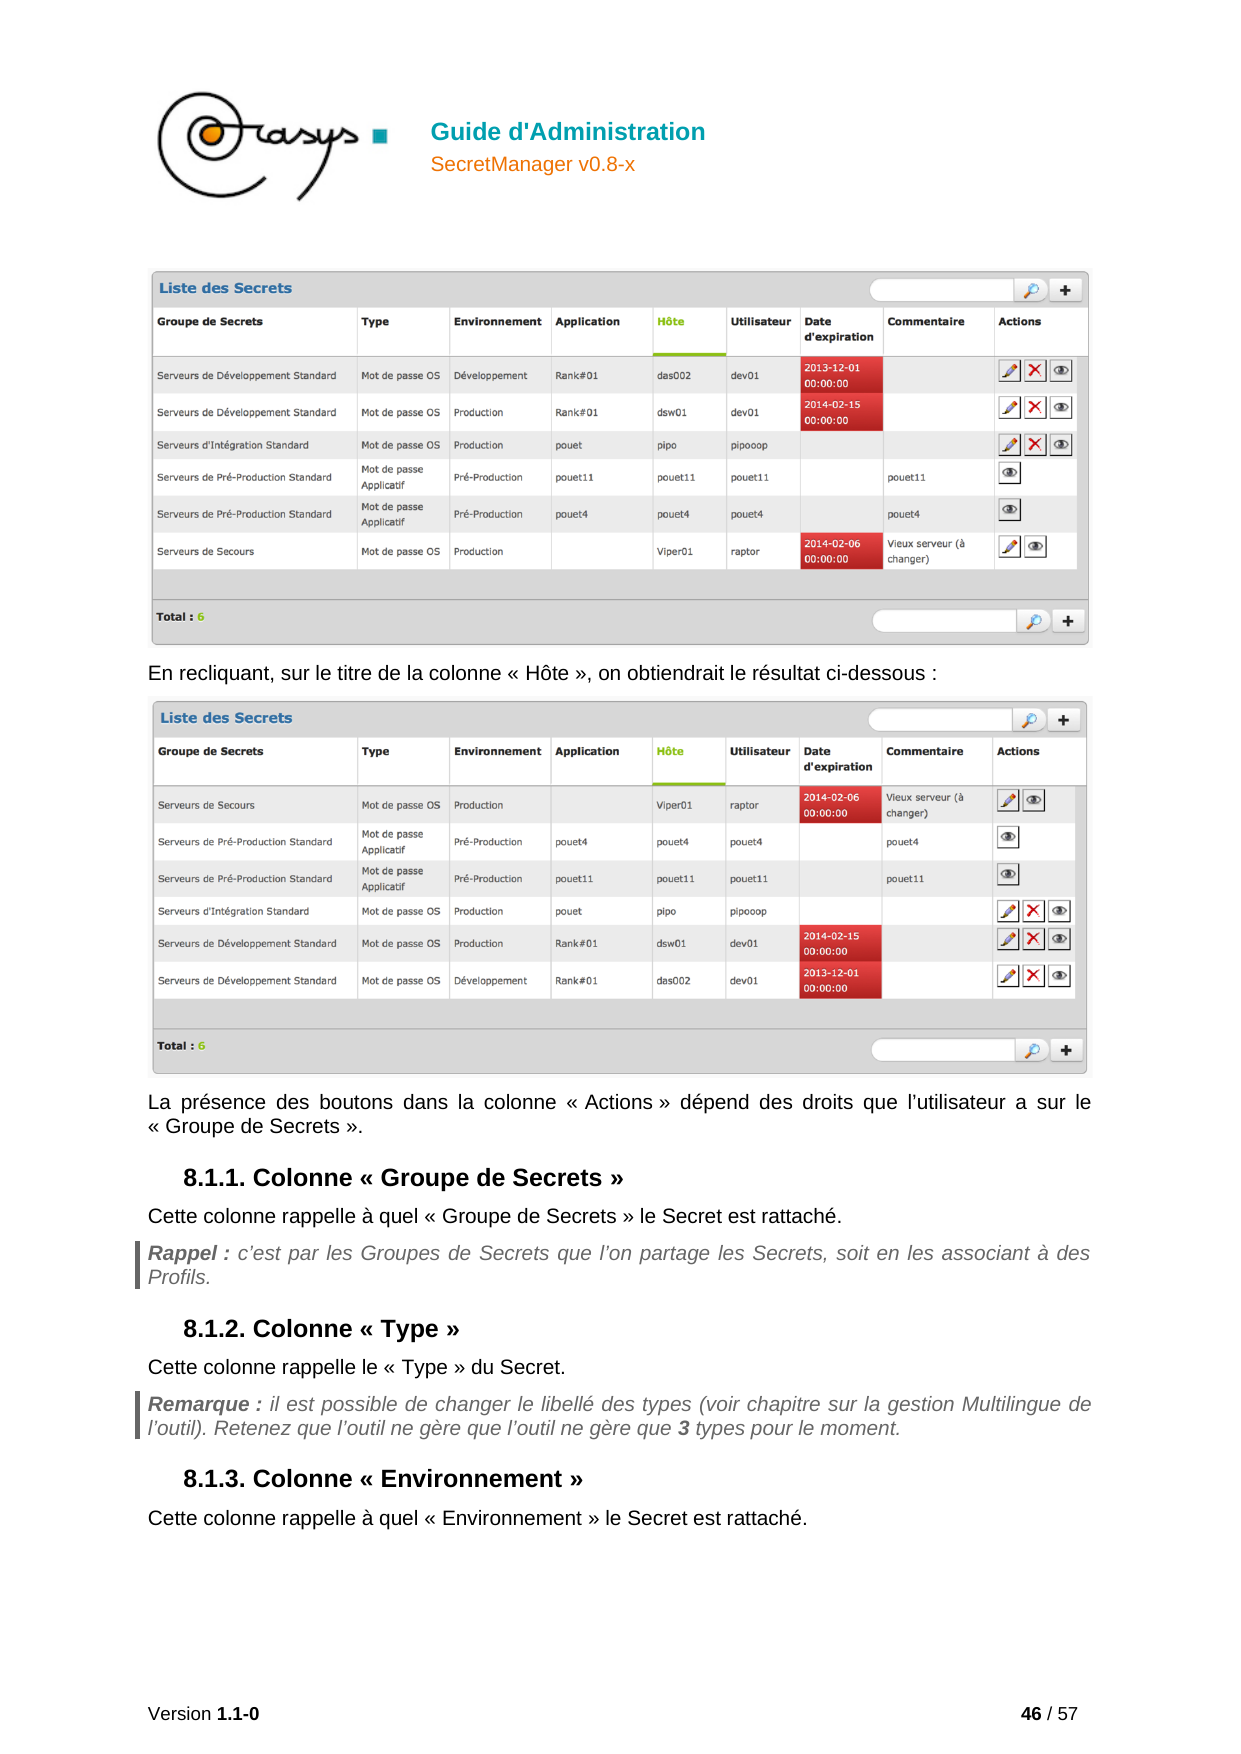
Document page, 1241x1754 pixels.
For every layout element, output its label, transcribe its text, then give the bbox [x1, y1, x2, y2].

text Cette colonne rappelle à quel « Environnement » le Secret est rattaché. [148, 1506, 1092, 1529]
picture [147, 268, 1093, 648]
text Cette colonne rappelle à quel « Groupe de Secrets » le Secret est rattaché. [148, 1204, 1092, 1228]
picture [147, 80, 408, 220]
subtitle Colonne « Environnement » [183, 1464, 1092, 1493]
text En recliquant, sur le titre de la colonne « Hôte », on obtiendrait le résultat ci-dessous : [148, 660, 1092, 684]
picture [147, 696, 1093, 1078]
subtitle Colonne « Type » [183, 1314, 1092, 1342]
subtitle Colonne « Groupe de Secrets » [183, 1163, 1092, 1192]
text Rappel : c’est par les Groupes de Secrets que l’on partage les Secrets, soit en les associant à des Profils. [140, 1241, 1092, 1289]
text Remarque : il est possible de changer le libellé des types (voir chapitre sur la gestion Multilingue de l’outil). Retenez que l’outil ne gère que l’outil ne gère que 3 types pour le moment. [140, 1391, 1092, 1439]
text Cette colonne rappelle le « Type » du Secret. [148, 1355, 1092, 1379]
text La présence des boutons dans la colonne « Actions » dépend des droits que l’utilisateur a sur le « Groupe de Secrets ». [148, 1090, 1092, 1138]
